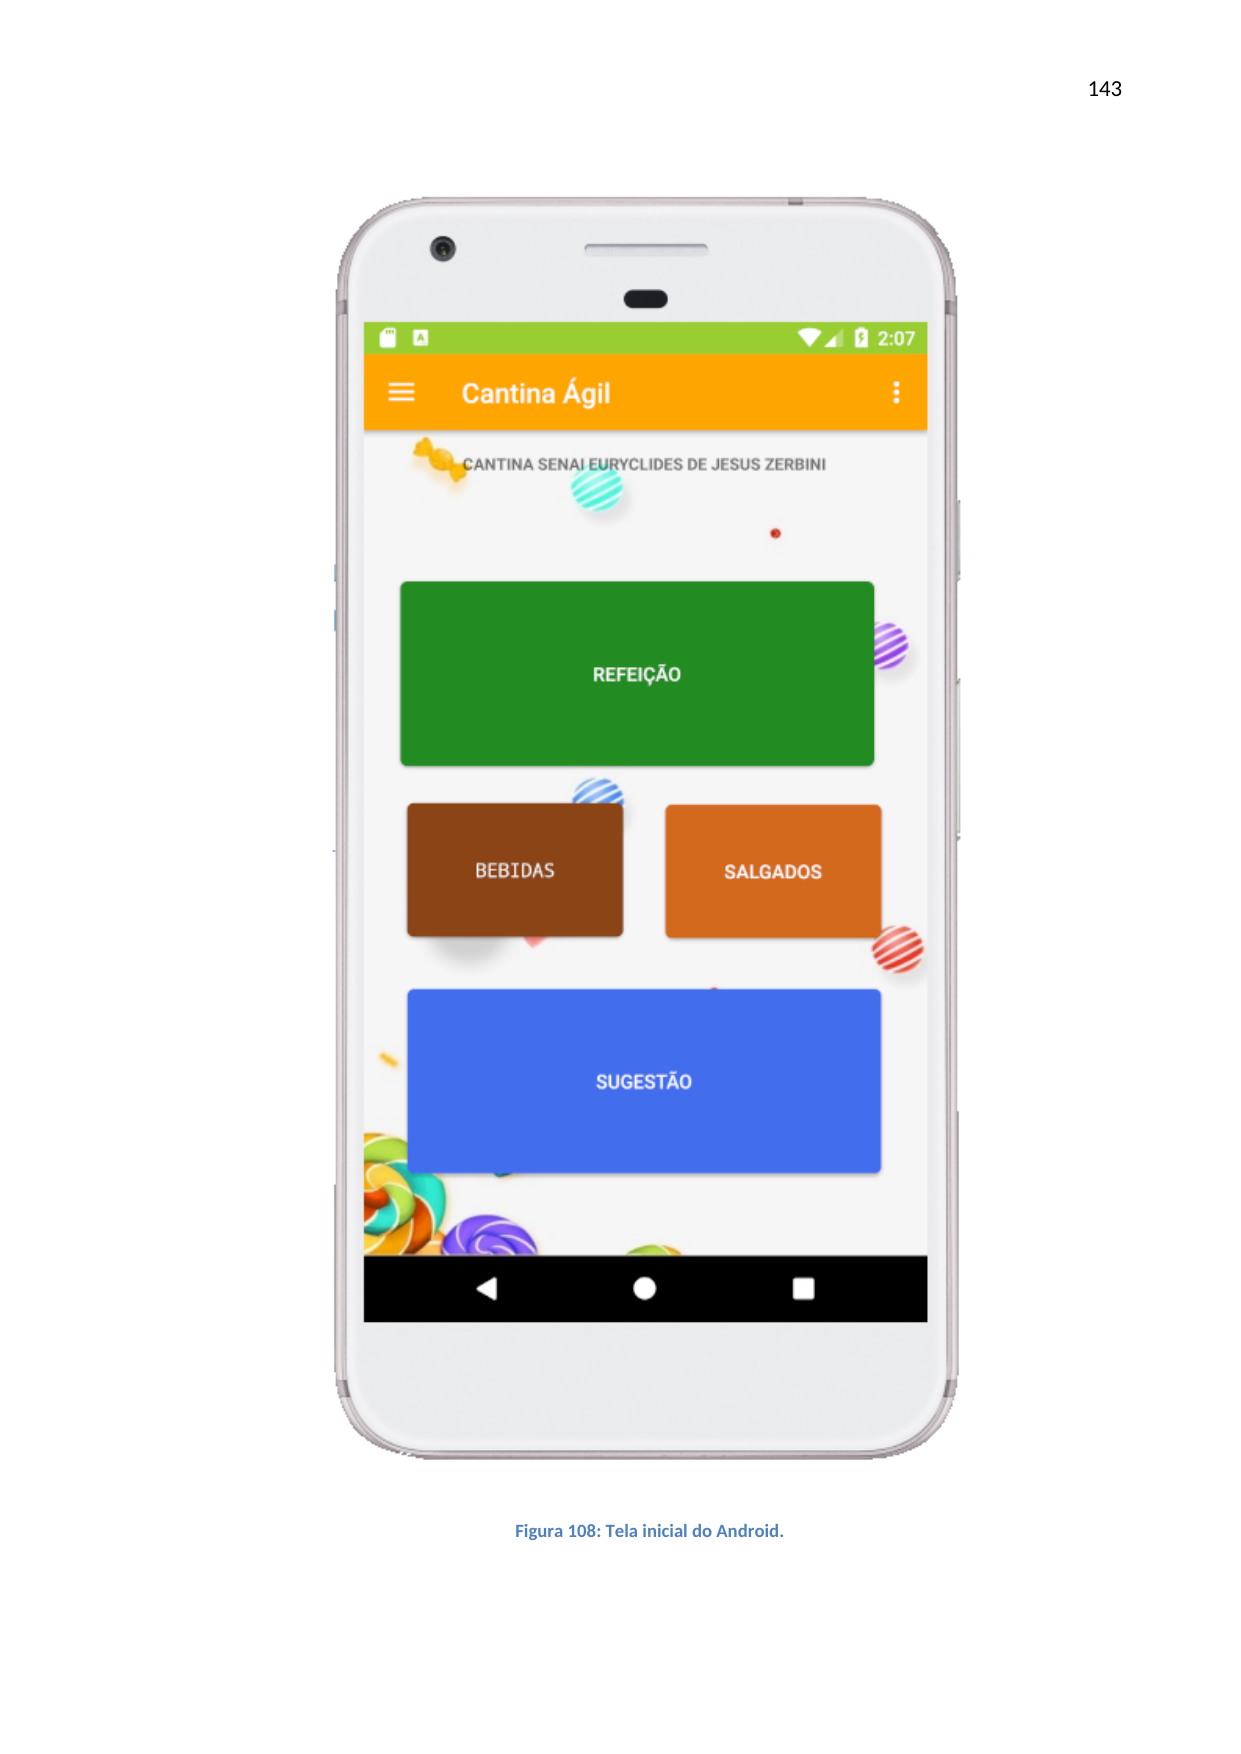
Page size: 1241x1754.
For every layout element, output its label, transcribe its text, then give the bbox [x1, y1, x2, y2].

picture [330, 177, 970, 1485]
